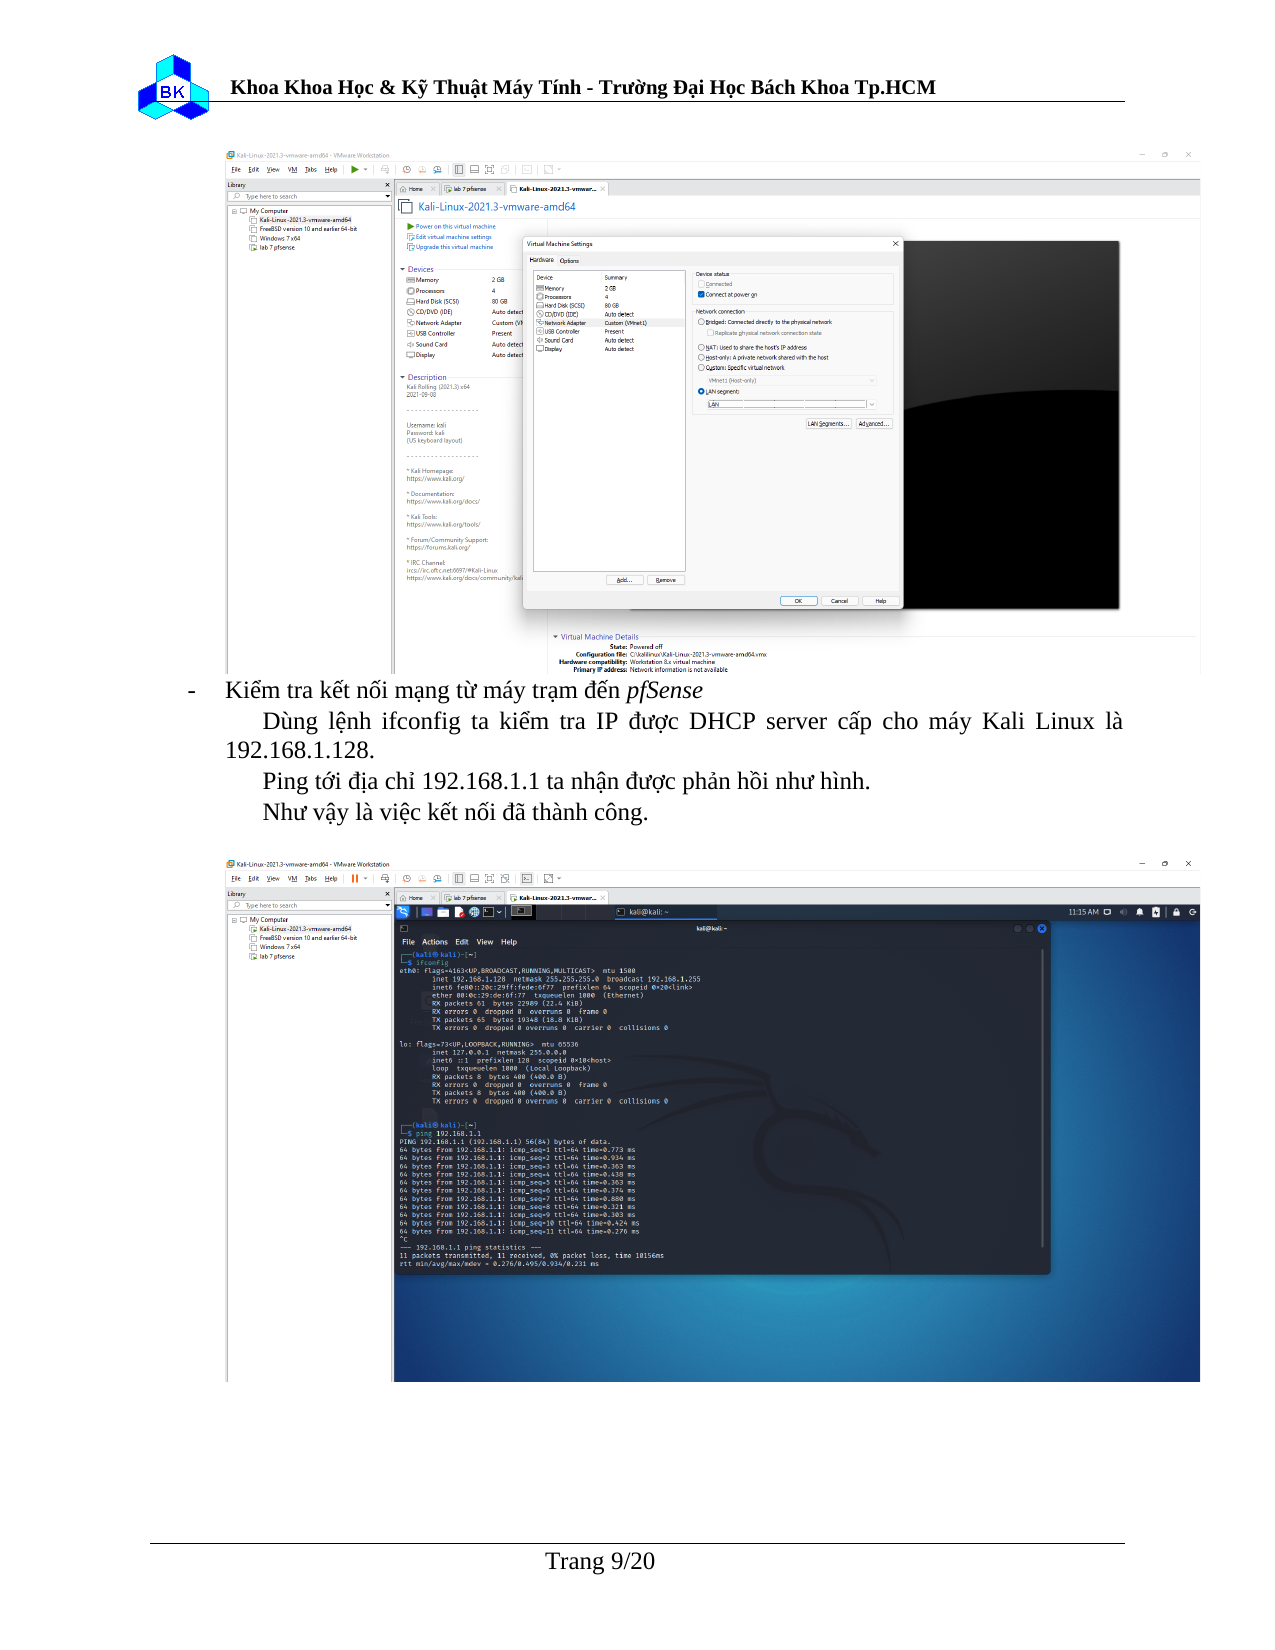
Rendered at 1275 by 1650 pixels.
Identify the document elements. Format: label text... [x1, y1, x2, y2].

picture [131, 48, 214, 132]
picture [225, 858, 1200, 1382]
text Như vậy là việc kết nối đã thành công. [150, 797, 1125, 826]
picture [225, 150, 1200, 674]
list Kiểm tra kết nối mạng từ máy trạm đến pfSense [187, 676, 1125, 704]
text Dùng lệnh ifconfig ta kiểm tra IP được DHCP server cấp cho máy Kali Linux là 192.168.1.128. [225, 706, 1125, 764]
text Ping tới địa chỉ 192.168.1.1 ta nhận được phản hồi như hình. [225, 766, 1125, 795]
